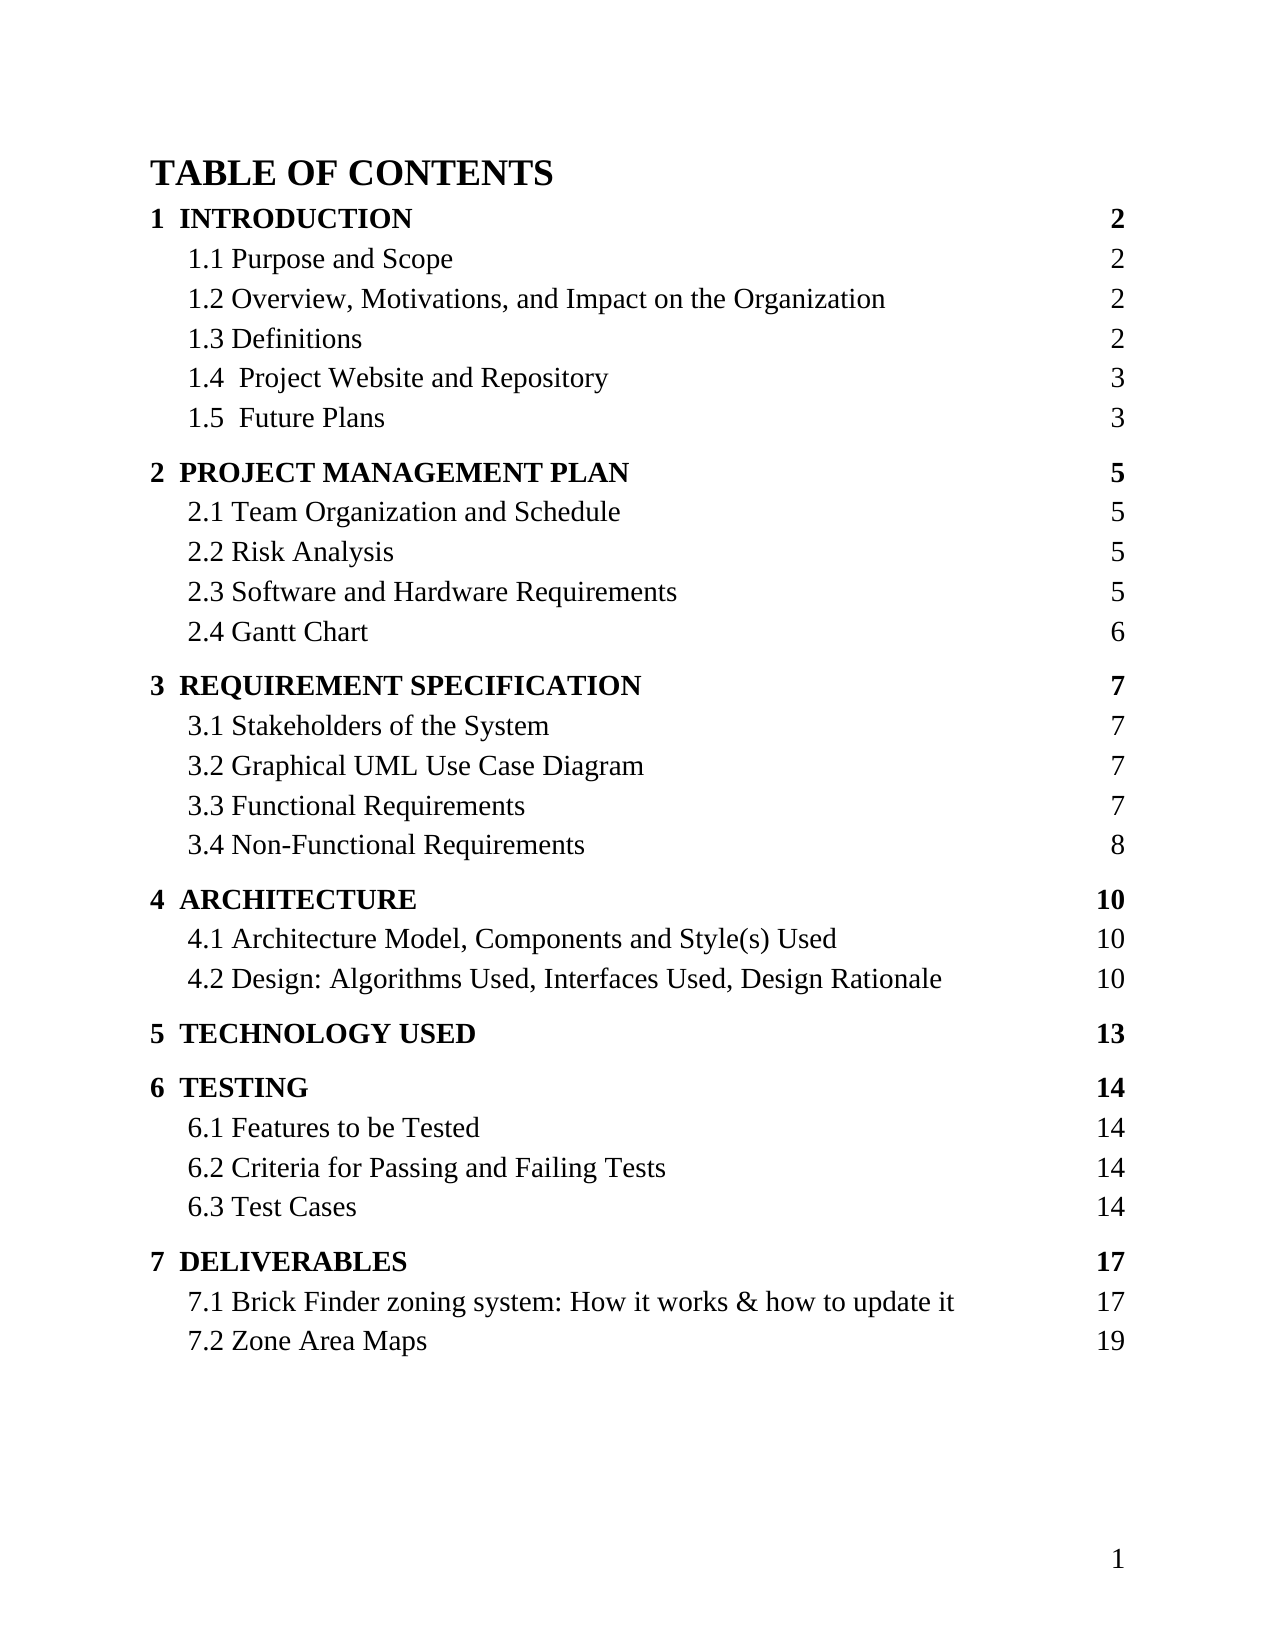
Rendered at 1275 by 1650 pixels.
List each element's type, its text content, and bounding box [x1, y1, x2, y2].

text TABLE OF CONTENTS [150, 150, 1125, 193]
